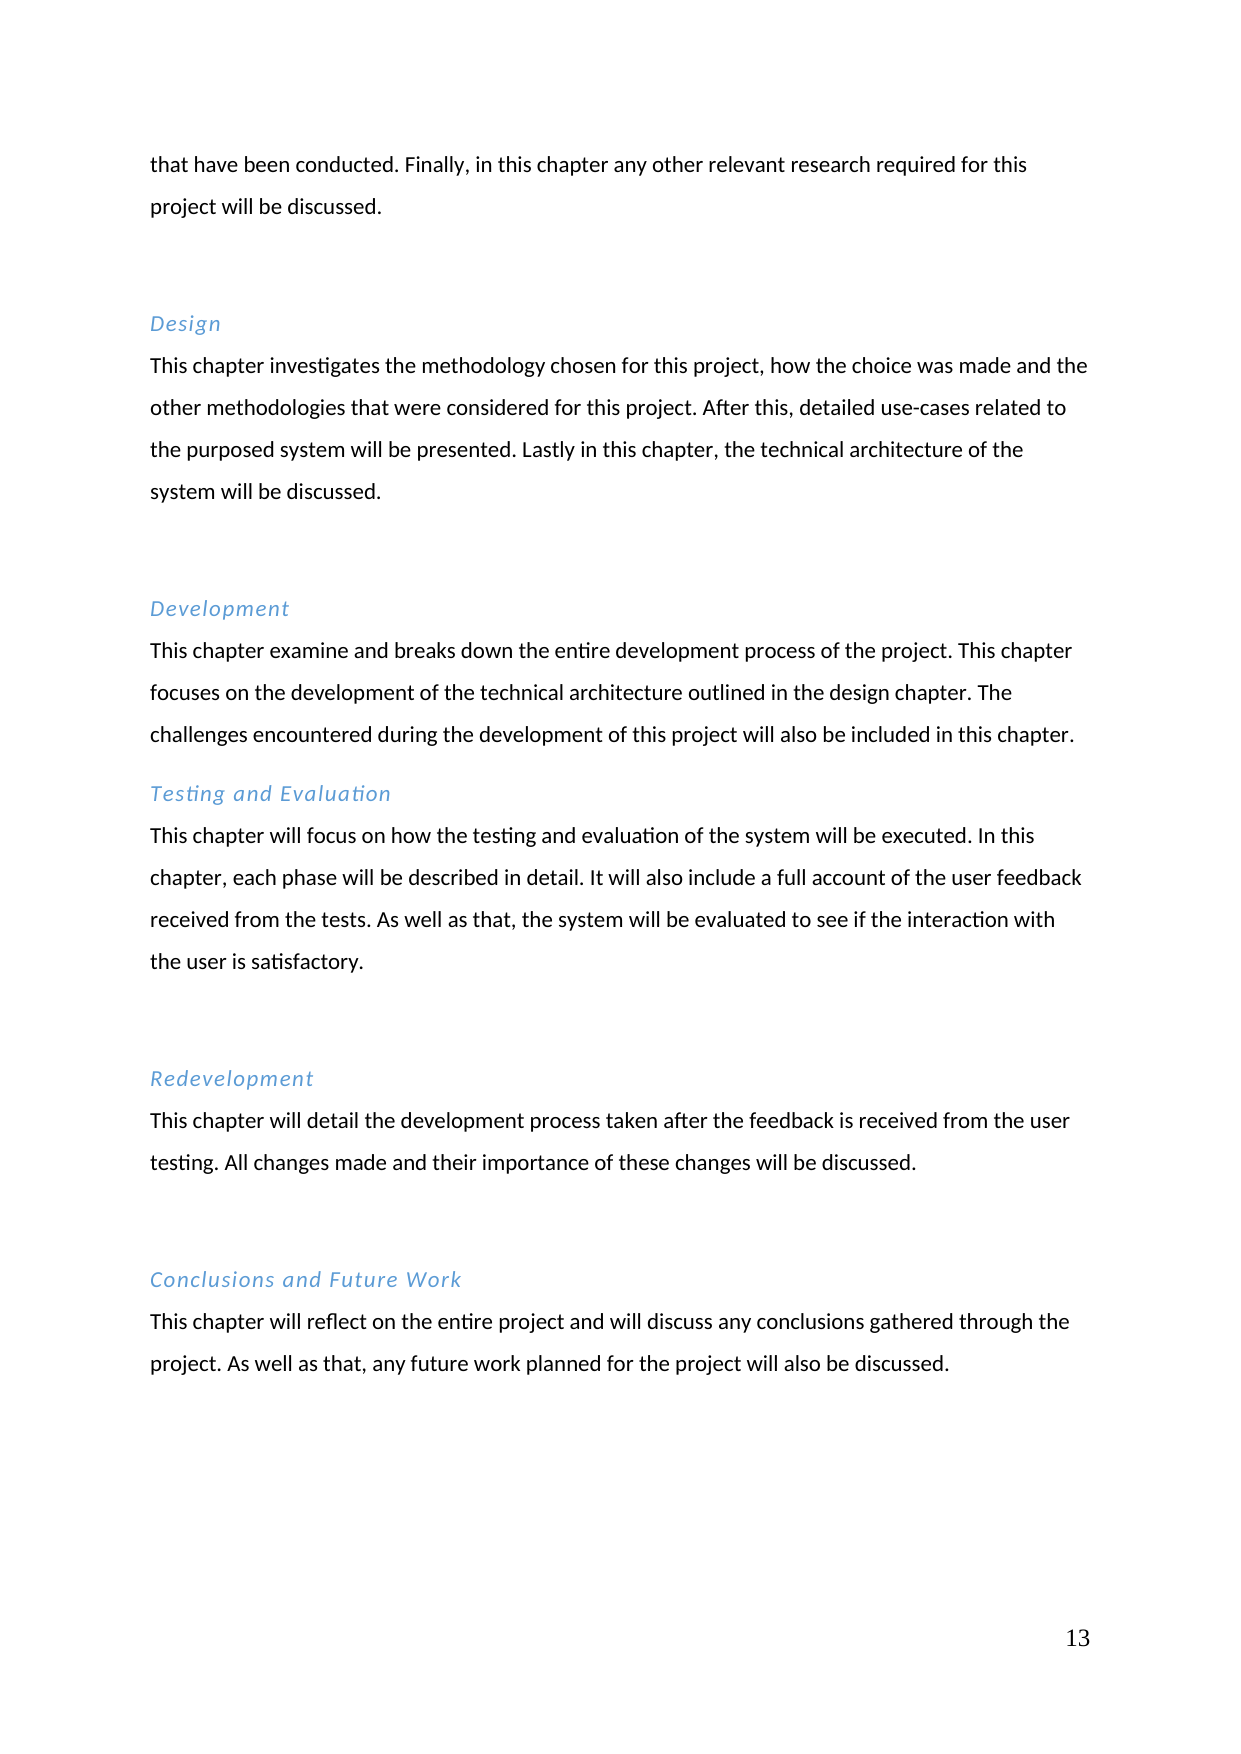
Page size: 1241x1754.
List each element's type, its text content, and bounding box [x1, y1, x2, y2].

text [150, 150, 1090, 220]
text This chapter will detail the development process taken after the feedback is received from the user testing. All changes made and their importance of these changes will be discussed. [150, 1106, 1090, 1176]
text This chapter investigates the methodology chosen for this project, how the choice was made and the other methodologies that were considered for this project. After this, detailed use-cases related to the purposed system will be presented. Lastly in this chapter, the technical architecture of the system will be discussed. [150, 351, 1090, 505]
text This chapter will reflect on the entire project and will discuss any conclusions gathered through the project. As well as that, any future work planned for the project will also be discussed. [150, 1307, 1090, 1377]
subtitle Testing and Evaluation [150, 779, 1090, 807]
subtitle Conclusions and Future Work [150, 1266, 1090, 1293]
subtitle Design [150, 309, 1090, 337]
text This chapter examine and breaks down the entire development process of the project. This chapter focuses on the development of the technical architecture outlined in the design chapter. The challenges encountered during the development of this project will also be included in this chapter. [150, 636, 1090, 748]
subtitle Development [150, 594, 1090, 622]
text This chapter will focus on how the testing and evaluation of the system will be executed. In this chapter, each phase will be described in detail. It will also include a full account of the user feedback received from the tests. As well as that, the system will be evaluated to see if the interaction with the user is satisfactory. [150, 821, 1090, 975]
subtitle Redevelopment [150, 1064, 1090, 1092]
